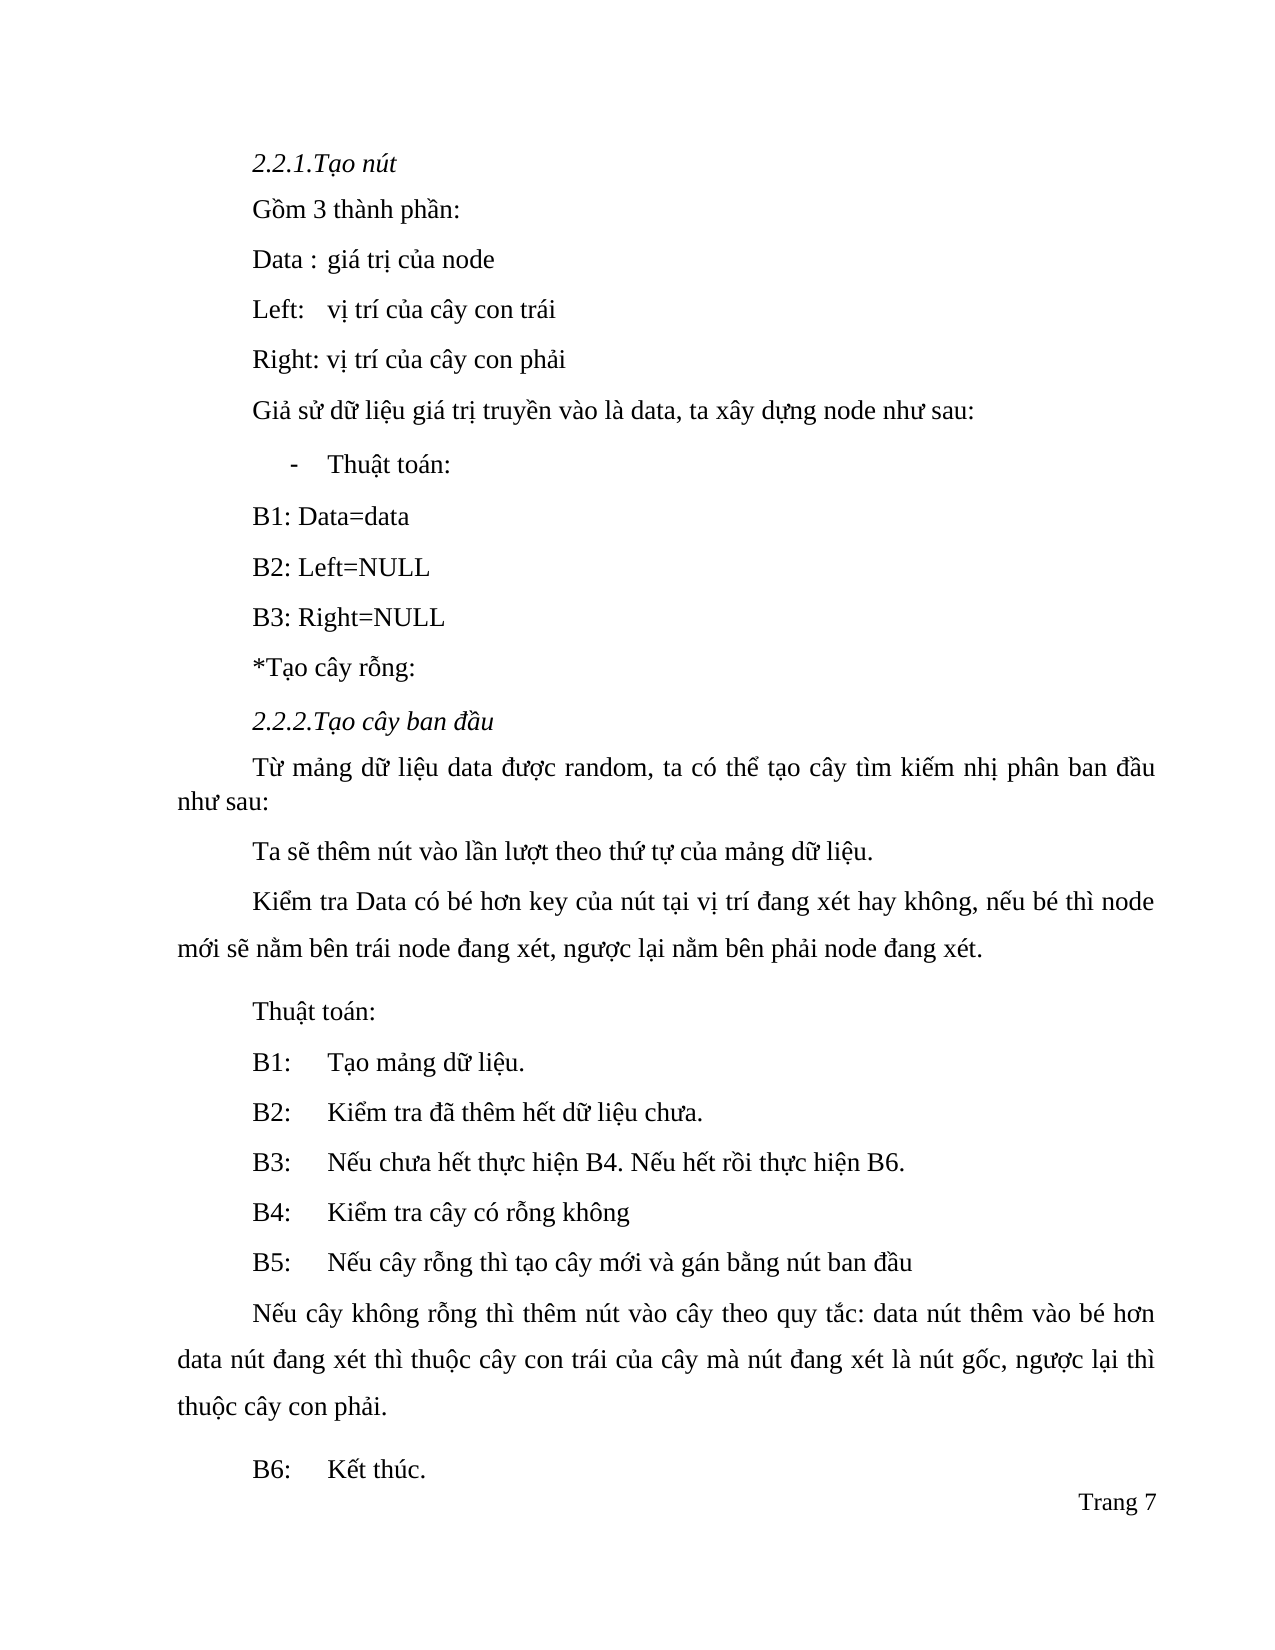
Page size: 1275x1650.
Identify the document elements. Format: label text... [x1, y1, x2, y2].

subtitle 2.2.1.Tạo nút [177, 147, 1156, 178]
text Gồm 3 thành phần: [252, 193, 1156, 224]
text B3: Right=NULL [252, 601, 1156, 632]
text Right: vị trí của cây con phải [252, 344, 1156, 375]
list Thuật toán: [289, 444, 1156, 481]
text *Tạo cây rỗng: [177, 651, 1156, 682]
text Giả sử dữ liệu giá trị truyền vào là data, ta xây dựng node như sau: [252, 394, 1156, 425]
text B3: Nếu chưa hết thực hiện B4. Nếu hết rồi thực hiện B6. [177, 1146, 1156, 1177]
text B1: Tạo mảng dữ liệu. [177, 1046, 1156, 1077]
text Nếu cây không rỗng thì thêm nút vào cây theo quy tắc: data nút thêm vào bé hơn data nút đang xét thì thuộc cây con trái của cây mà nút đang xét là nút gốc, ngược lại thì thuộc cây con phải. [177, 1297, 1156, 1421]
text Ta sẽ thêm nút vào lần lượt theo thứ tự của mảng dữ liệu. [177, 835, 1156, 866]
text B6: Kết thúc. [177, 1453, 1156, 1484]
text B2: Kiểm tra đã thêm hết dữ liệu chưa. [177, 1096, 1156, 1127]
subtitle 2.2.2.Tạo cây ban đầu [177, 706, 1156, 737]
text Data : giá trị của node [252, 243, 1156, 274]
text Left: vị trí của cây con trái [252, 293, 1156, 324]
text Từ mảng dữ liệu data được random, ta có thể tạo cây tìm kiếm nhị phân ban đầu như sau: [177, 752, 1156, 816]
text B4: Kiểm tra cây có rỗng không [177, 1196, 1156, 1227]
text B5: Nếu cây rỗng thì tạo cây mới và gán bằng nút ban đầu [177, 1247, 1156, 1278]
text Thuật toán: [177, 996, 1156, 1027]
text Kiểm tra Data có bé hơn key của nút tại vị trí đang xét hay không, nếu bé thì node mới sẽ nằm bên trái node đang xét, ngược lại nằm bên phải node đang xét. [177, 886, 1156, 963]
text B2: Left=NULL [252, 551, 1156, 582]
text B1: Data=data [252, 501, 1156, 532]
